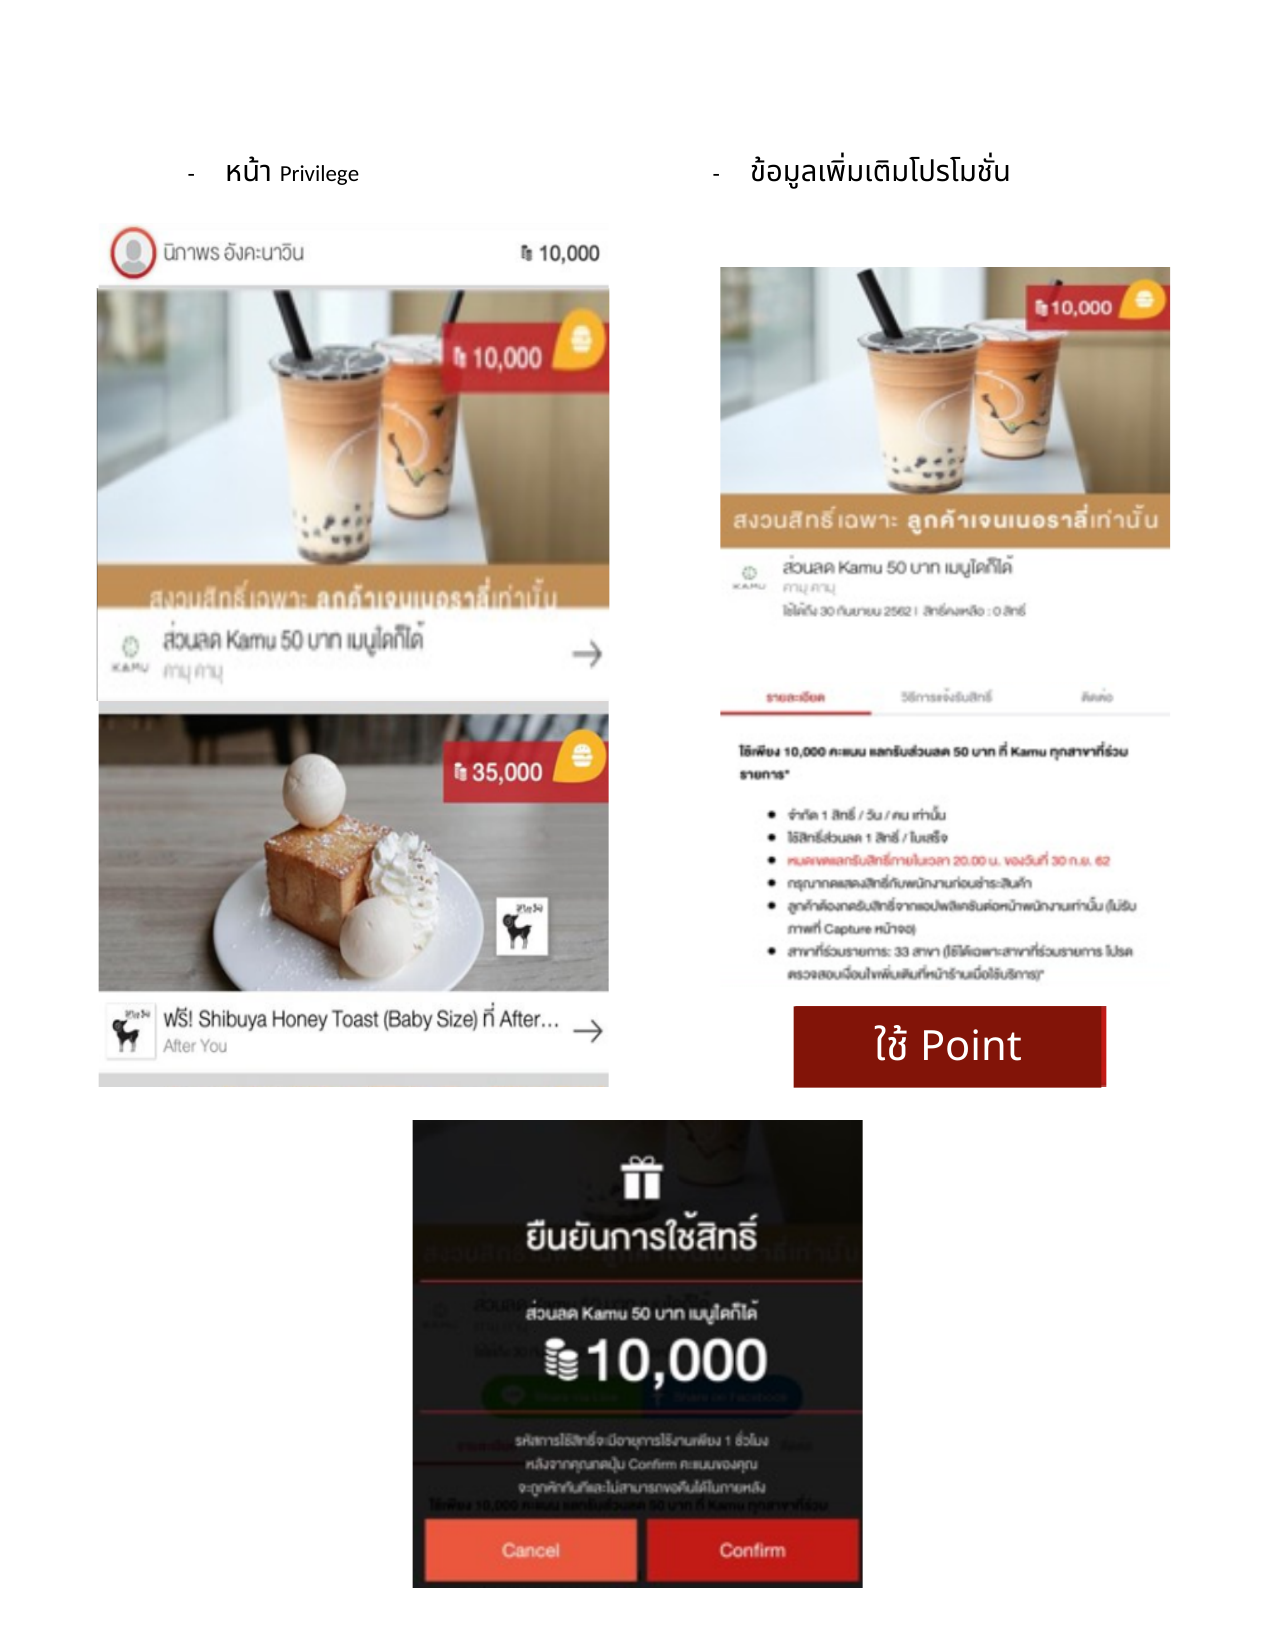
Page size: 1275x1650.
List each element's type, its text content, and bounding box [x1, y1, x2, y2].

picture [1102, 1006, 1107, 1087]
picture [96, 223, 610, 1087]
picture [412, 1120, 863, 1588]
picture [720, 267, 1171, 987]
list หน้า Privilege [187, 150, 600, 194]
list ข้อมูลเพิ่มเติมโปรโมชั่น [712, 150, 1125, 194]
